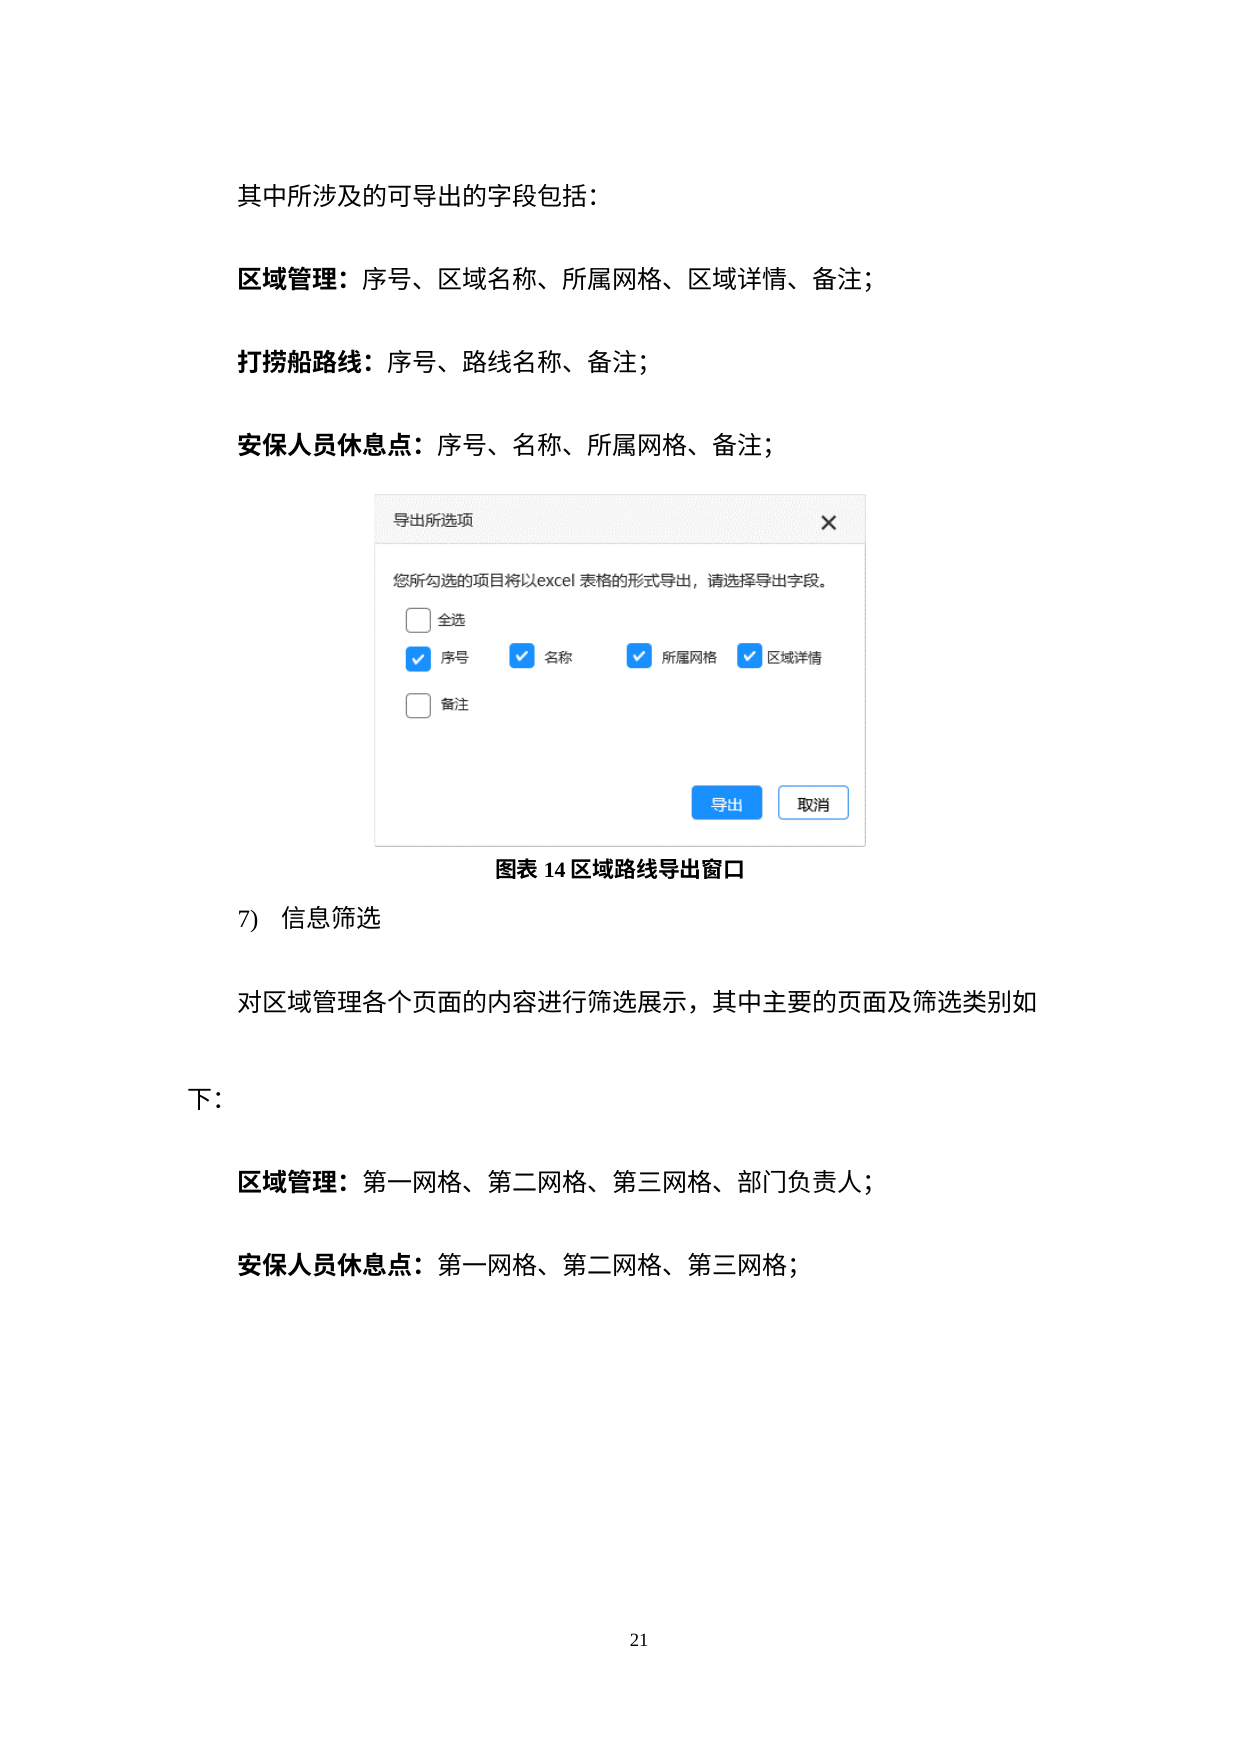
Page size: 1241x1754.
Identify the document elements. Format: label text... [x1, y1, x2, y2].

text 其中所涉及的可导出的字段包括： [187, 162, 1053, 227]
text 安保人员休息点：序号、名称、所属网格、备注； [187, 411, 1053, 476]
list 信息筛选 [237, 884, 1053, 949]
text 打捞船路线：序号、路线名称、备注； [187, 328, 1053, 393]
text 区域管理：第一网格、第二网格、第三网格、部门负责人； [187, 1148, 1053, 1213]
text 对区域管理各个页面的内容进行筛选展示，其中主要的页面及筛选类别如下： [187, 968, 1053, 1130]
text 区域管理：序号、区域名称、所属网格、区域详情、备注； [187, 245, 1053, 310]
picture [374, 494, 866, 847]
text 安保人员休息点：第一网格、第二网格、第三网格； [187, 1231, 1053, 1296]
text 图表 14 区域路线导出窗口 [187, 852, 1053, 884]
